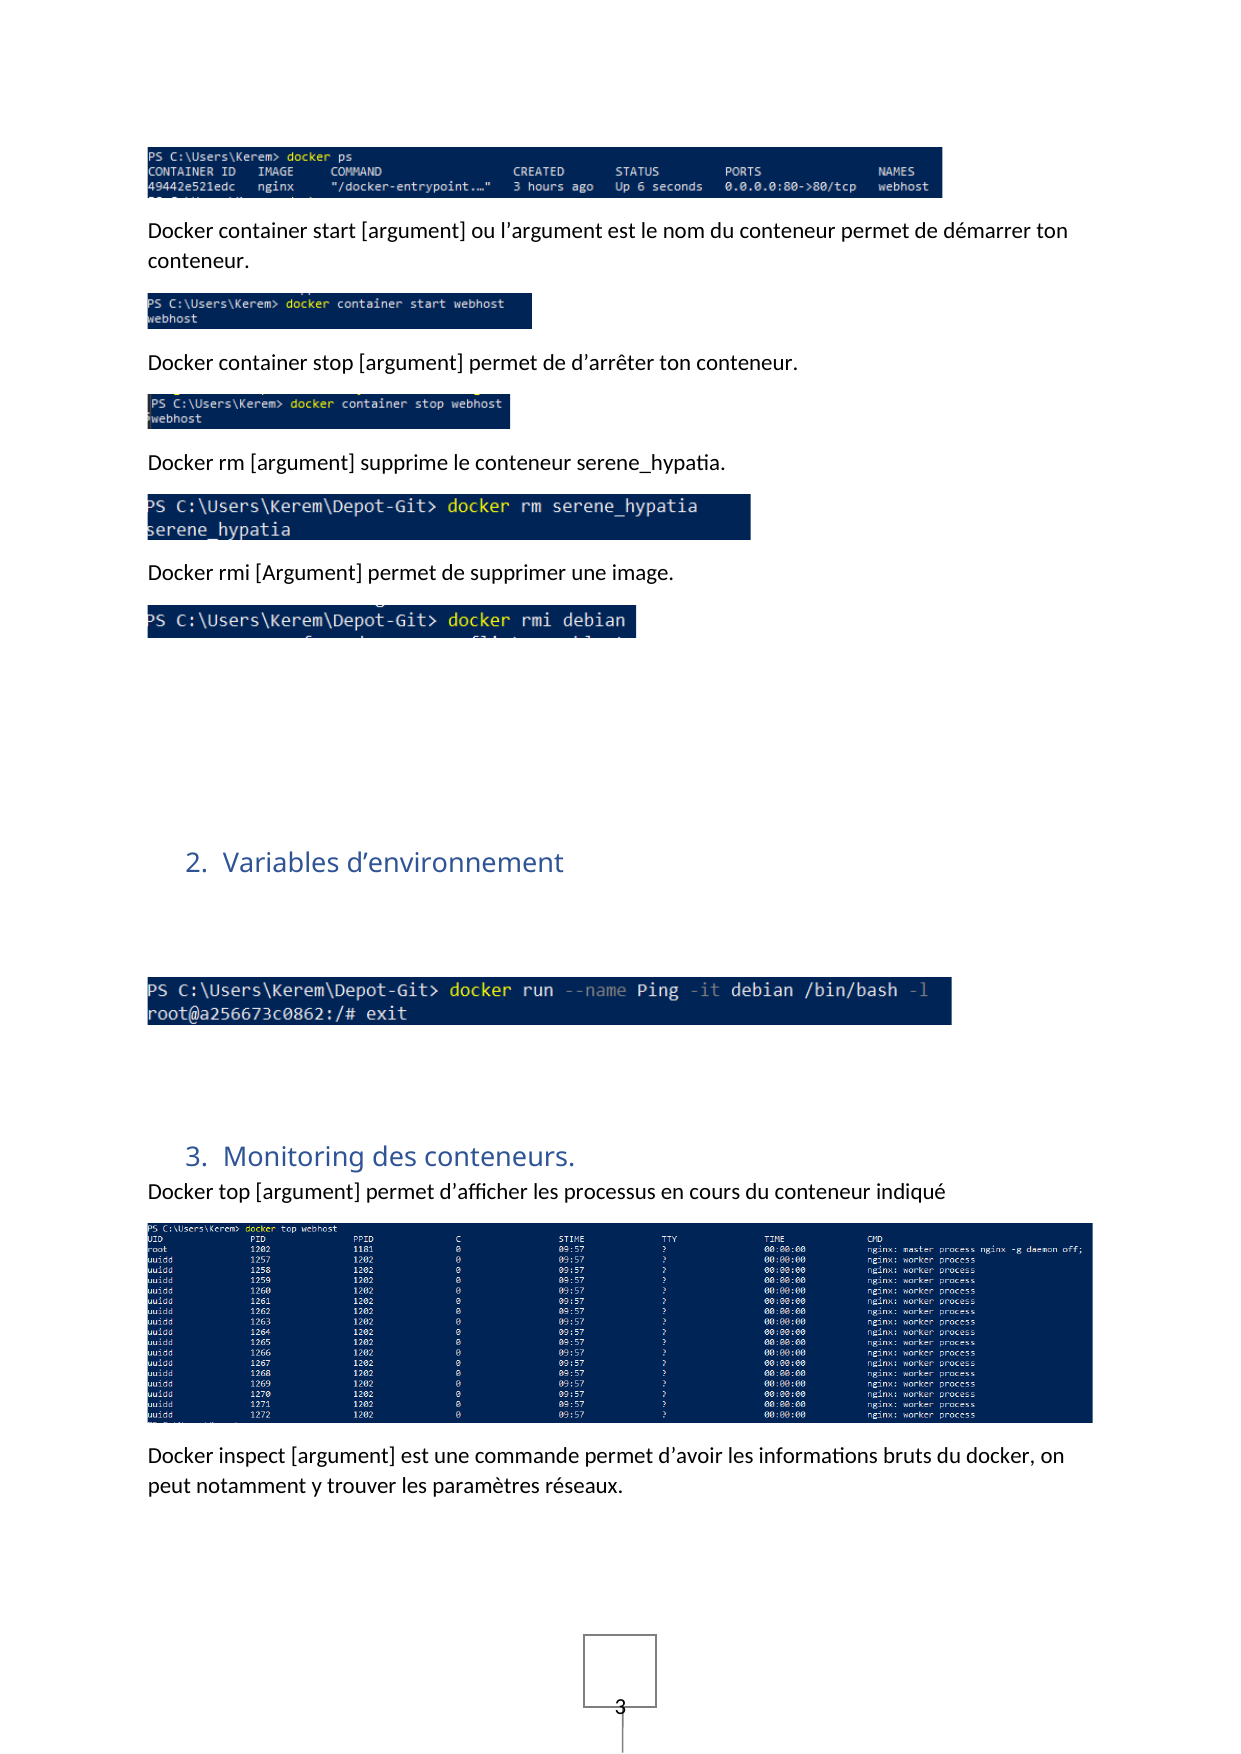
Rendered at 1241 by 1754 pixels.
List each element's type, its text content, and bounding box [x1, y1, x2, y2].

text Docker inspect [argument] est une commande permet d’avoir les informations bruts du docker, on peut notamment y trouver les paramètres réseaux. [148, 1441, 1093, 1499]
text Docker container stop [argument] permet de d’arrêter ton conteneur. [148, 348, 1093, 376]
subtitle Monitoring des conteneurs. [185, 1137, 1093, 1174]
picture [147, 494, 751, 540]
picture [147, 293, 532, 329]
text Docker container start [argument] ou l’argument est le nom du conteneur permet de démarrer ton conteneur. [148, 216, 1093, 275]
text Docker rmi [Argument] permet de supprimer une image. [148, 558, 1093, 586]
text Docker rm [argument] supprime le conteneur serene_hypatia. [148, 448, 1093, 476]
picture [147, 147, 943, 198]
picture [147, 605, 637, 638]
subtitle Variables d’environnement [185, 844, 1093, 881]
picture [147, 394, 511, 429]
picture [147, 977, 952, 1025]
text Docker top [argument] permet d’afficher les processus en cours du conteneur indiqué [148, 1177, 1093, 1205]
picture [147, 1223, 1093, 1423]
